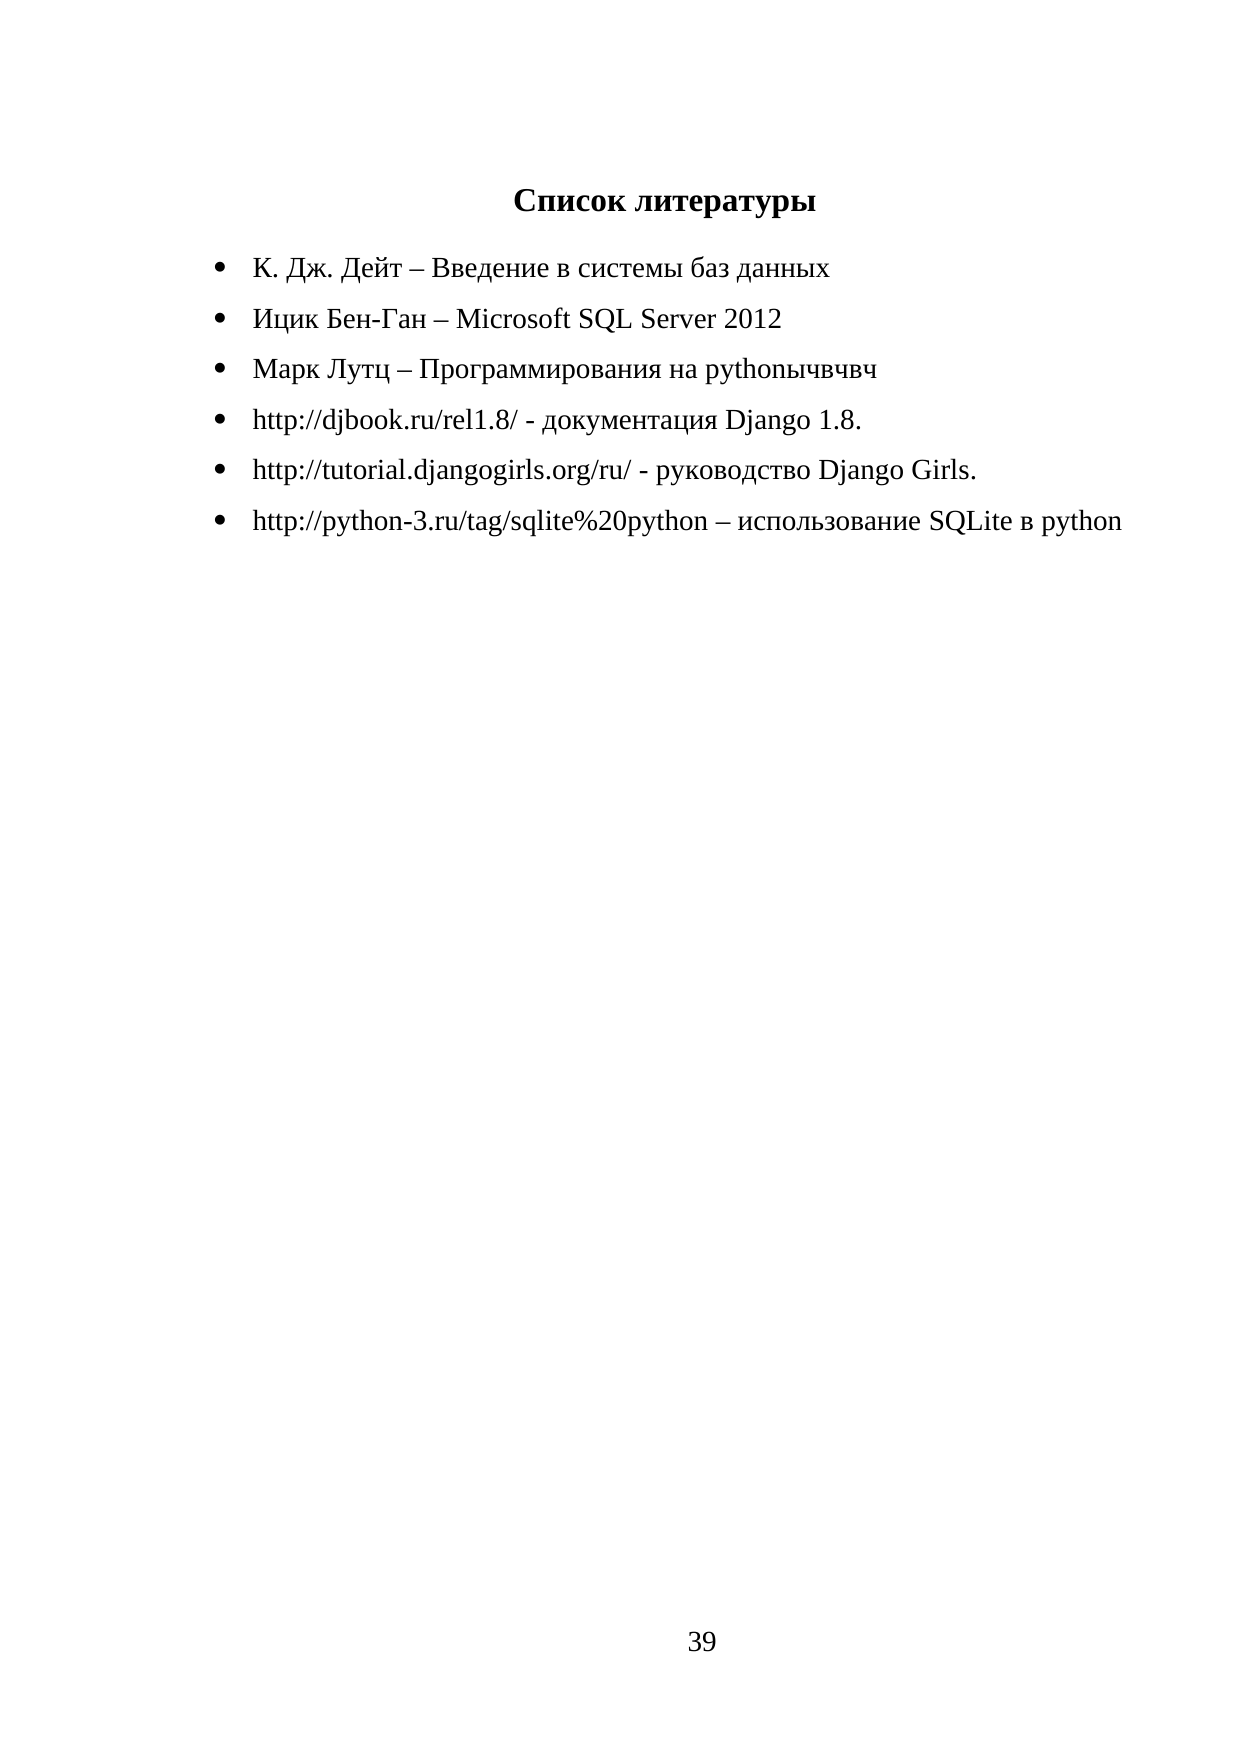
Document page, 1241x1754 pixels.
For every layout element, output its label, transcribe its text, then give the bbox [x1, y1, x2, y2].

list Марк Лутц – Программирования на pythonычвчвч [215, 351, 1152, 385]
list http://python-3.ru/tag/sqlite%20python – использование SQLite в python [215, 503, 1152, 536]
list http://tutorial.djangogirls.org/ru/ - руководство Django Girls. [215, 452, 1152, 486]
list К. Дж. Дейт – Введение в системы баз данных [215, 251, 1152, 284]
subtitle Список литературы [177, 181, 1152, 219]
list Ицик Бен-Ган – Microsoft SQL Server 2012 [215, 301, 1152, 335]
list http://djbook.ru/rel1.8/ - документация Django 1.8. [215, 402, 1152, 436]
